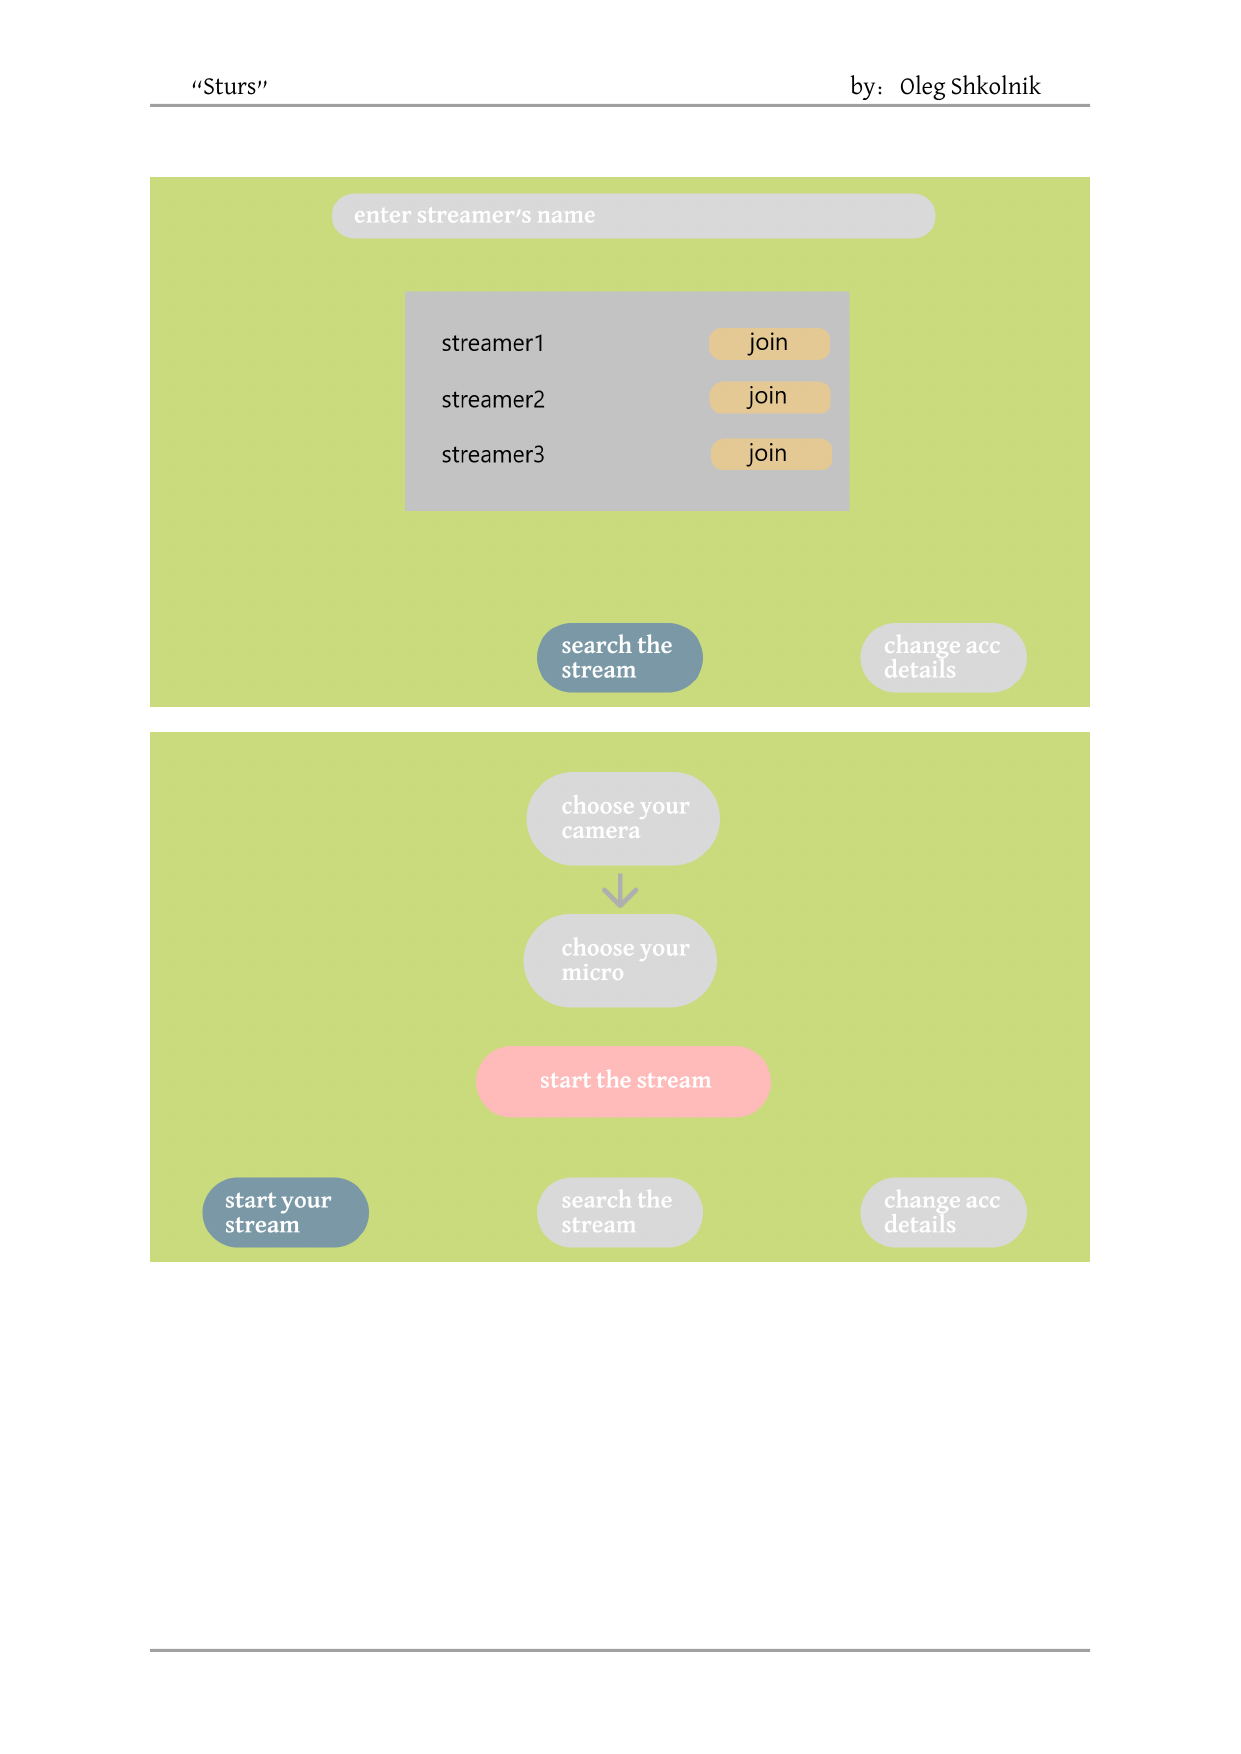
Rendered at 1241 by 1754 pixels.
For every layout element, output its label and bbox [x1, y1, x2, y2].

picture [150, 732, 1090, 1262]
picture [150, 177, 1090, 707]
